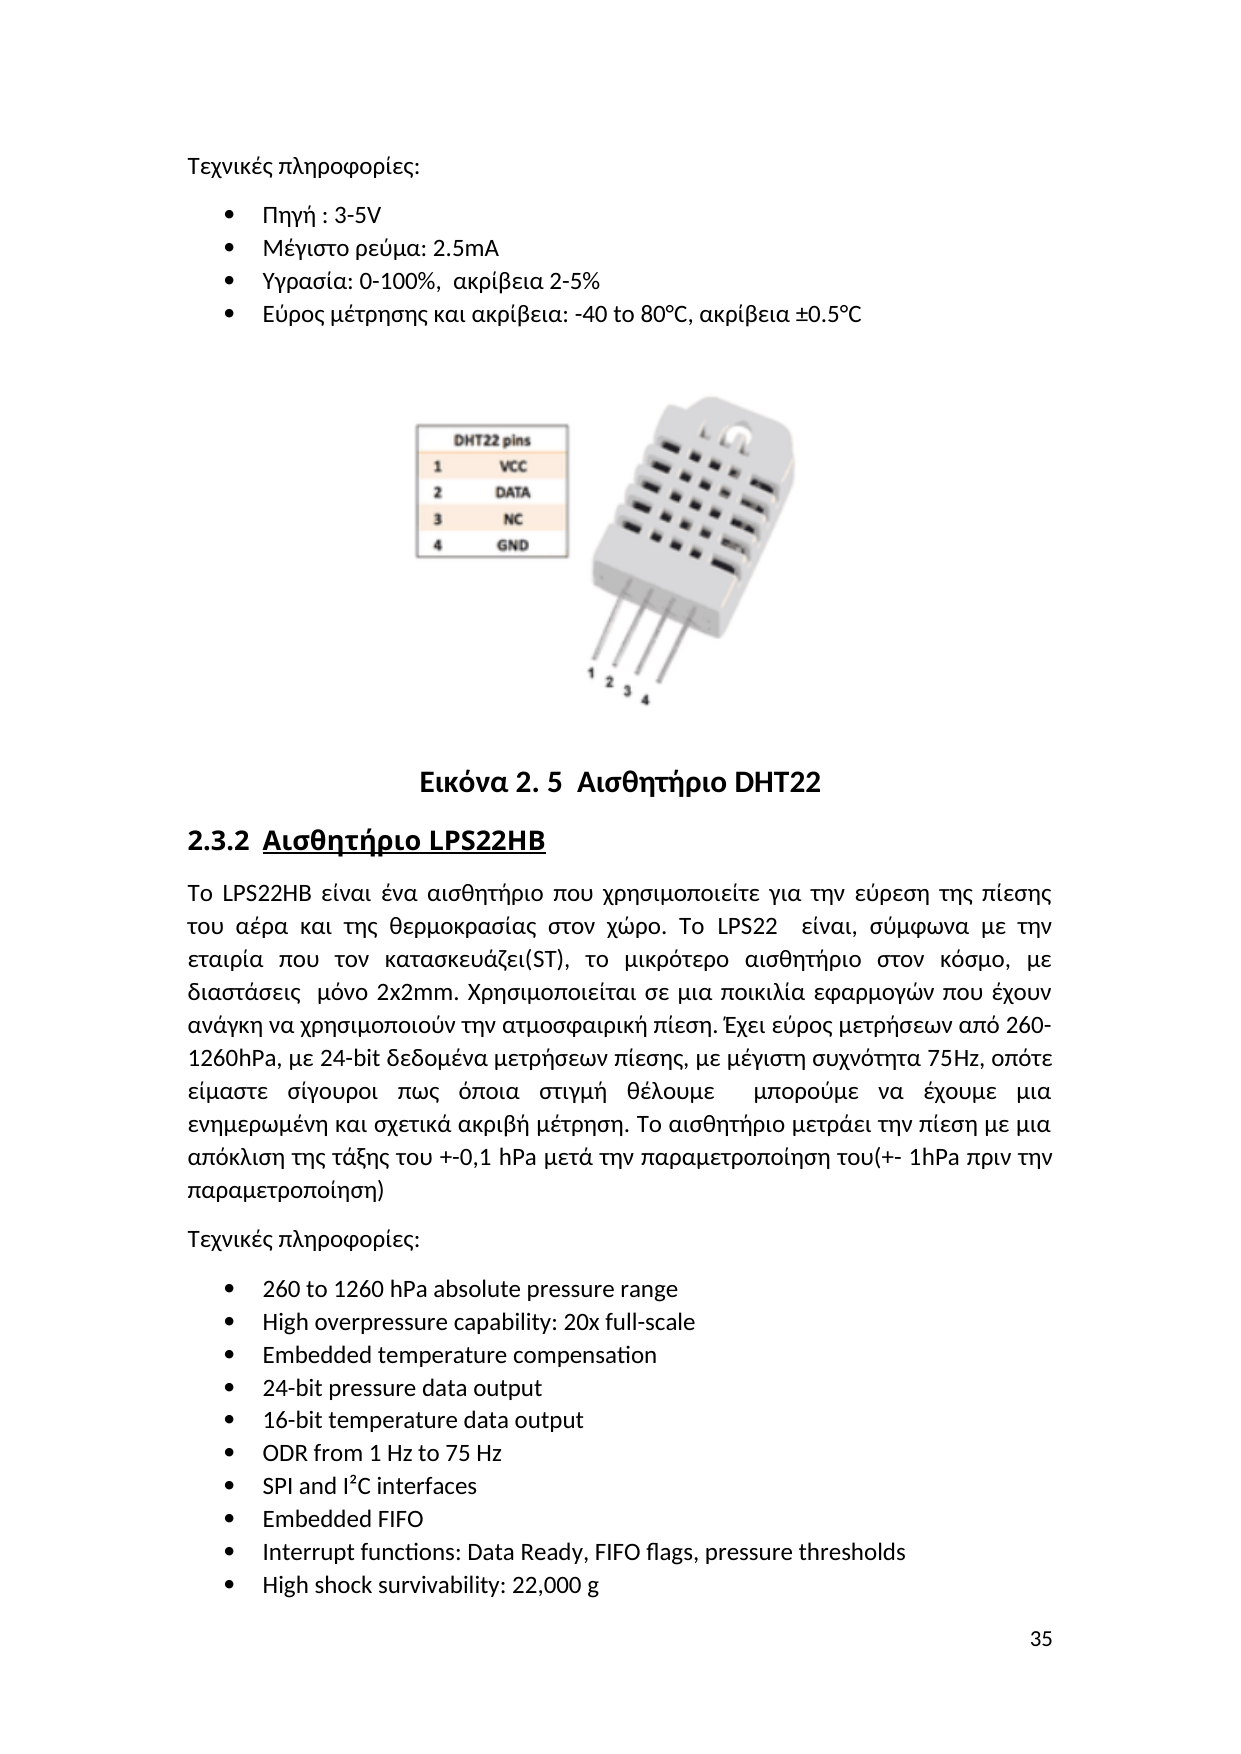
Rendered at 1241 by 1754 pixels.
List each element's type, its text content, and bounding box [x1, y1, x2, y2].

list Υγρασία: 0-100%, ακρίβεια 2-5% [225, 265, 1053, 296]
list Interrupt functions: Data Ready, FIFO flags, pressure thresholds [225, 1536, 1053, 1567]
list Εύρος μέτρησης και ακρίβεια: -40 to 80°C, ακρίβεια ±0.5°C [225, 298, 1053, 329]
list High overpressure capability: 20x full-scale [225, 1306, 1053, 1336]
picture [388, 347, 852, 744]
subtitle Αισθητήριο LPS22HB [187, 821, 1053, 858]
list 260 to 1260 hPa absolute pressure range [225, 1273, 1053, 1303]
list SPI and I²C interfaces [225, 1470, 1053, 1501]
text Τεχνικές πληροφορίες: [187, 1223, 1053, 1254]
text To LPS22HB είναι ένα αισθητήριο που χρησιμοποιείτε για την εύρεση της πίεσης του αέρα και της θερμοκρασίας στον χώρο. Το LPS22 είναι, σύμφωνα με την εταιρία που τον κατασκευάζει(ST), το μικρότερο αισθητήριο στον κόσμο, με διαστάσεις μόνο 2x2mm. Χρησιμοποιείται σε μια ποικιλία εφαρμογών που έχουν ανάγκη να χρησιμοποιούν την ατμοσφαιρική πίεση. Έχει εύρος μετρήσεων από 260-1260hPa, με 24-bit δεδομένα μετρήσεων πίεσης, με μέγιστη συχνότητα 75Hz, οπότε είμαστε σίγουροι πως όποια στιγμή θέλουμε μπορούμε να έχουμε μια ενημερωμένη και σχετικά ακριβή μέτρηση. Το αισθητήριο μετράει την πίεση με μια απόκλιση της τάξης του +-0,1 hPa μετά την παραμετροποίηση του(+- 1hPa πριν την παραμετροποίηση) [187, 877, 1053, 1204]
list High shock survivability: 22,000 g [225, 1569, 1053, 1600]
list Πηγή : 3-5V [225, 199, 1053, 230]
list 16-bit temperature data output [225, 1404, 1053, 1435]
text Τεχνικές πληροφορίες: [187, 150, 1053, 181]
list Embedded temperature compensation [225, 1339, 1053, 1369]
list ODR from 1 Hz to 75 Hz [225, 1437, 1053, 1468]
list 24-bit pressure data output [225, 1372, 1053, 1402]
list Embedded FIFO [225, 1503, 1053, 1534]
list Μέγιστο ρεύμα: 2.5mA [225, 232, 1053, 263]
